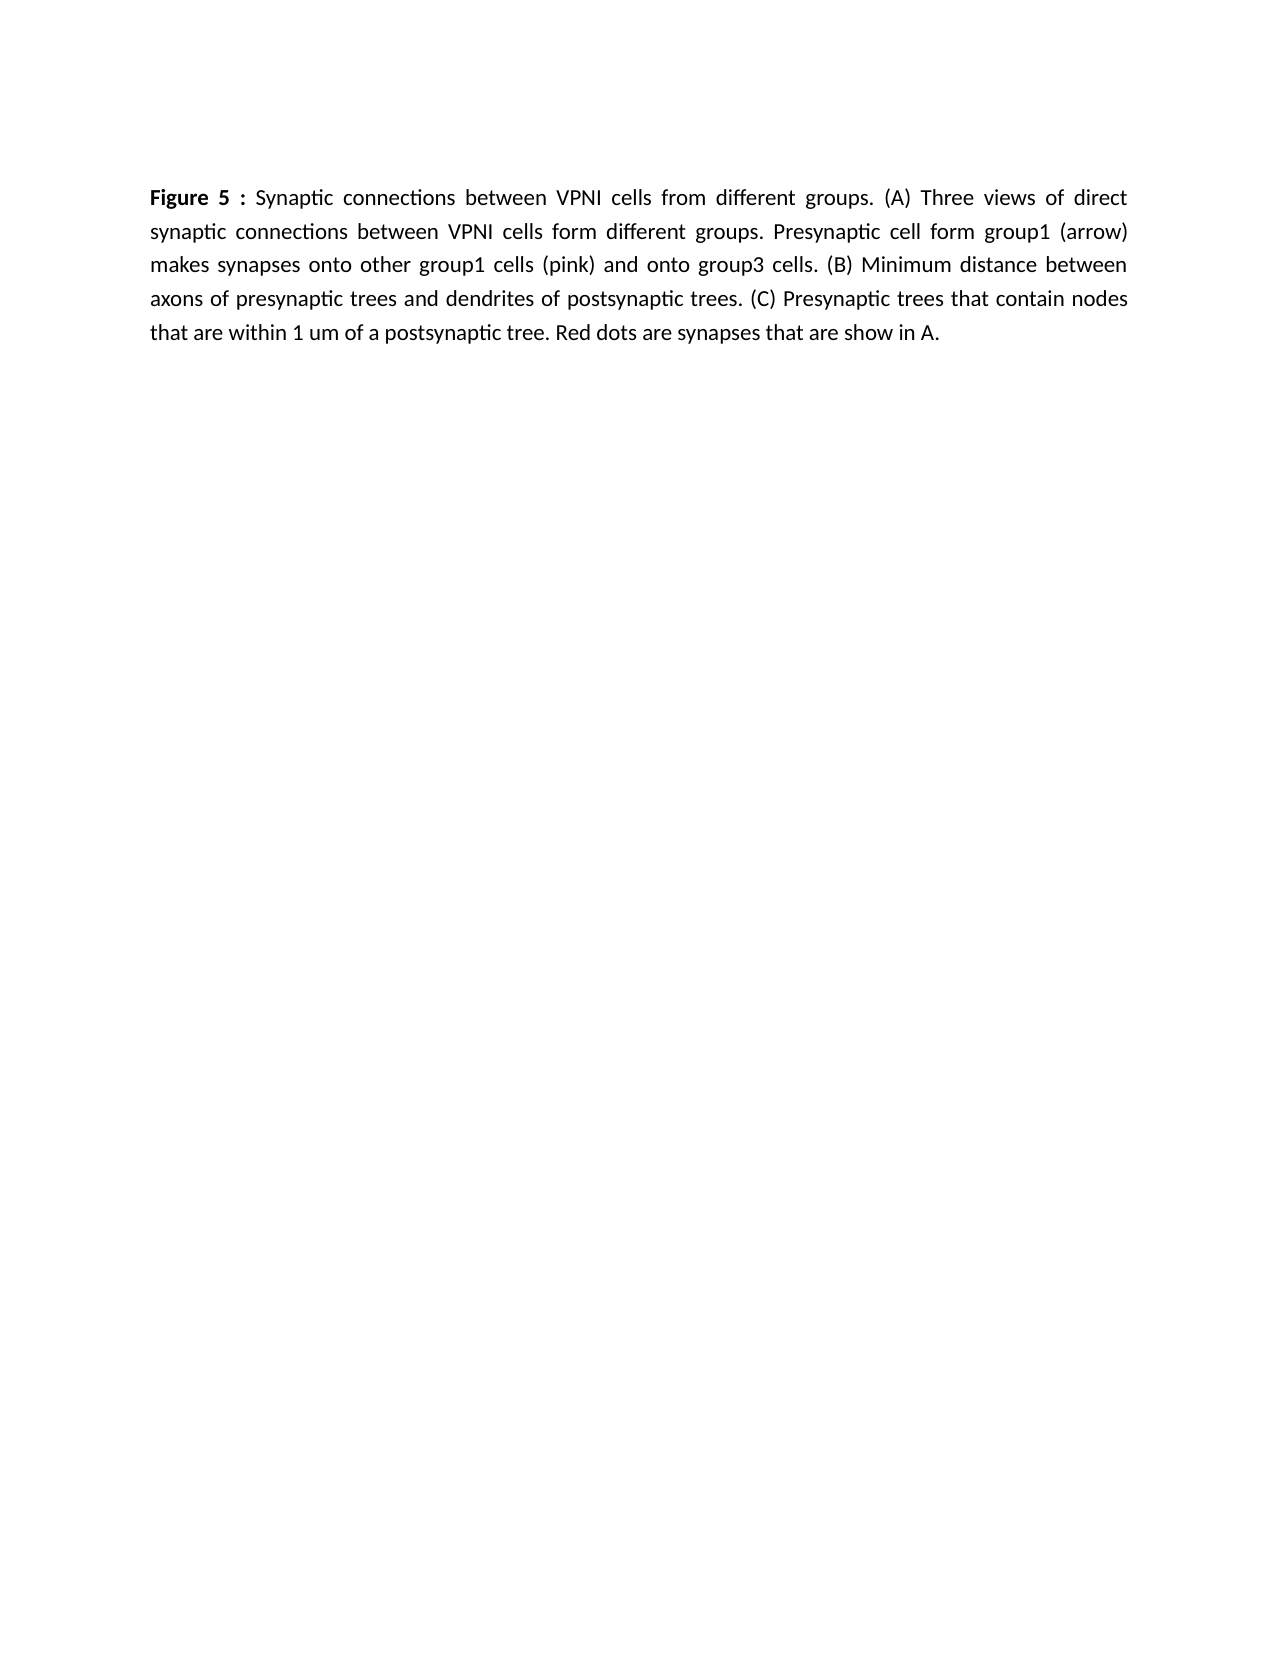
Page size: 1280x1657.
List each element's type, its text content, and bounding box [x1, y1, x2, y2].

text Figure 5 : Synaptic connections between VPNI cells from different groups. (A) Three views of direct synaptic connections between VPNI cells form different groups. Presynaptic cell form group1 (arrow) makes synapses onto other group1 cells (pink) and onto group3 cells. (B) Minimum distance between axons of presynaptic trees and dendrites of postsynaptic trees. (C) Presynaptic trees that contain nodes that are within 1 um of a postsynaptic tree. Red dots are synapses that are show in A. [150, 183, 1130, 346]
